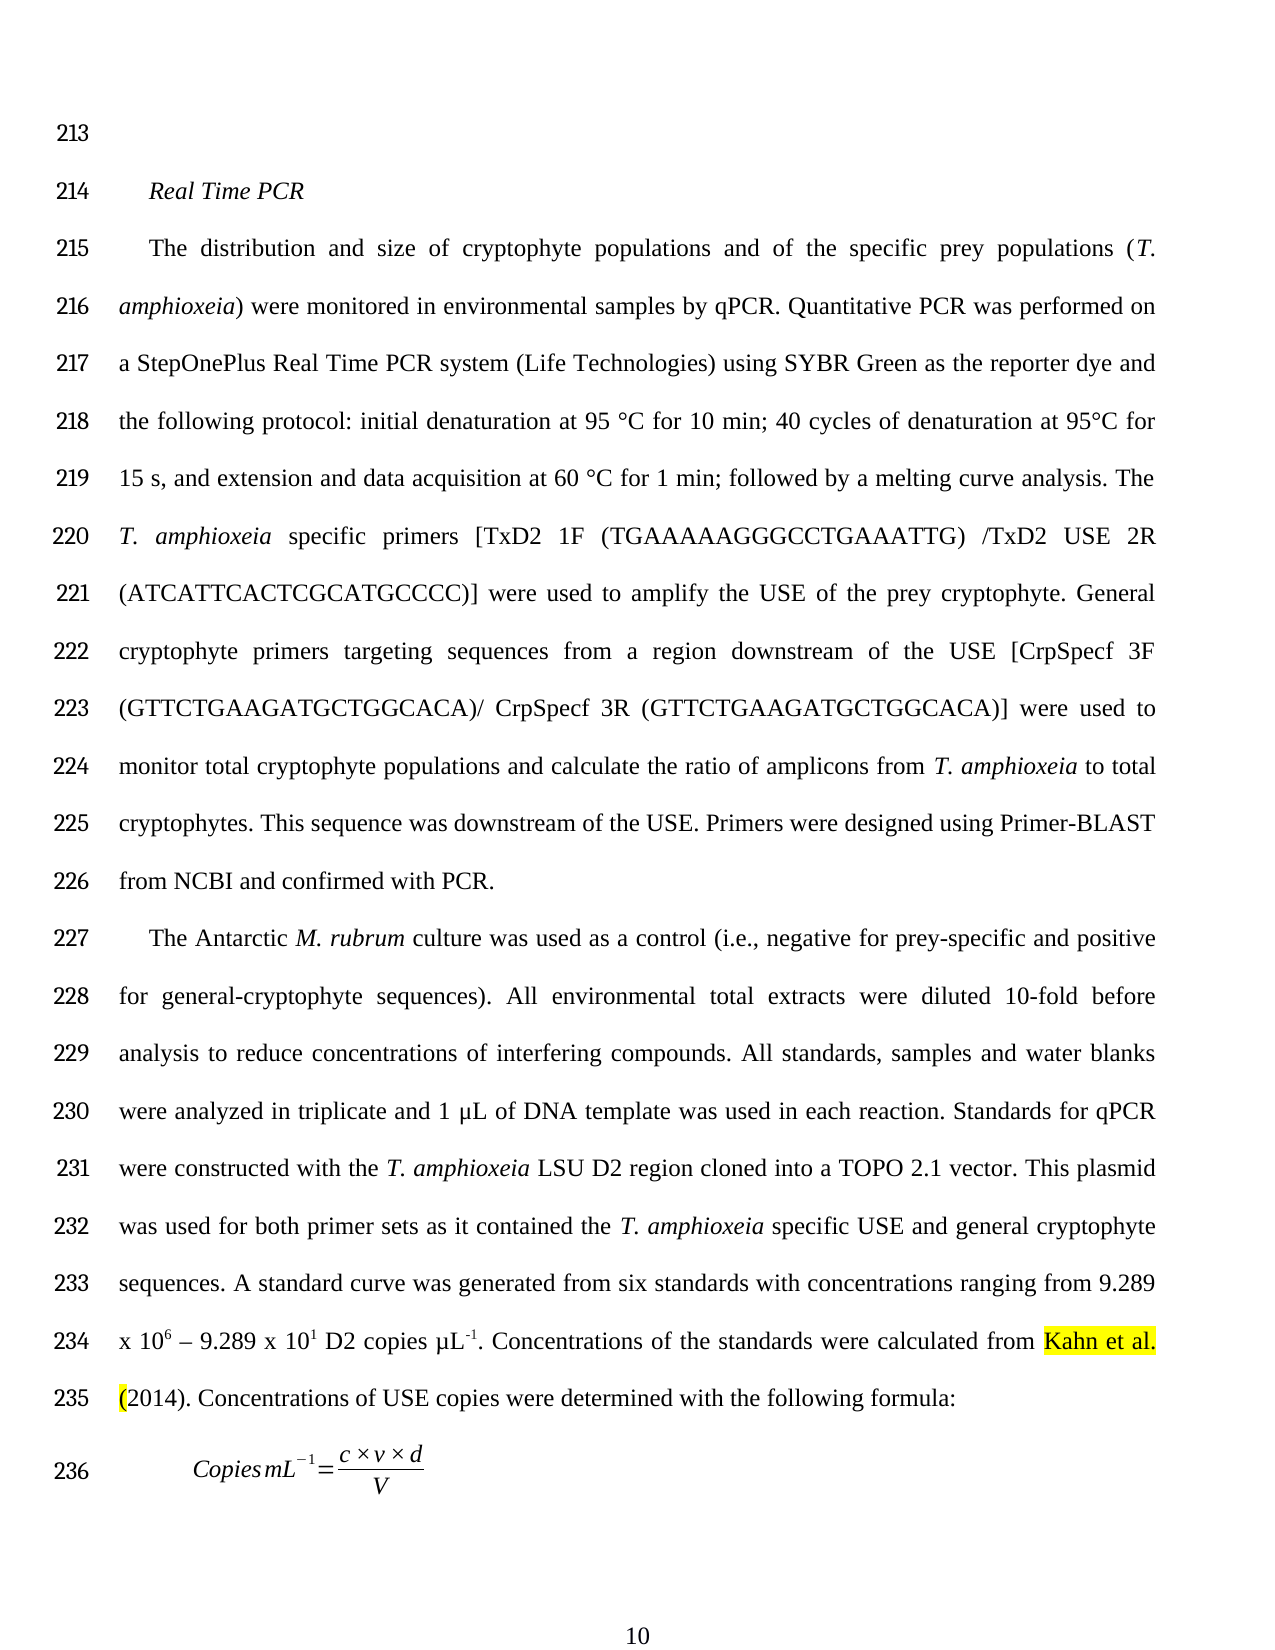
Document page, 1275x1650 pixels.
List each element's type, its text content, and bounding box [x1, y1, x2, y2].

text The distribution and size of cryptophyte populations and of the specific prey populations (T. amphioxeia) were monitored in environmental samples by qPCR. Quantitative PCR was performed on a StepOnePlus Real Time PCR system (Life Technologies) using SYBR Green as the reporter dye and the following protocol: initial denaturation at 95 °C for 10 min; 40 cycles of denaturation at 95°C for 15 s, and extension and data acquisition at 60 °C for 1 min; followed by a melting curve analysis. The T. amphioxeia specific primers [TxD2 1F (TGAAAAAGGGCCTGAAATTG) /TxD2 USE 2R (ATCATTCACTCGCATGCCCC)] were used to amplify the USE of the prey cryptophyte. General cryptophyte primers targeting sequences from a region downstream of the USE [CrpSpecf 3F (GTTCTGAAGATGCTGGCACA)/ CrpSpecf 3R (GTTCTGAAGATGCTGGCACA)] were used to monitor total cryptophyte populations and calculate the ratio of amplicons from T. amphioxeia to total cryptophytes. This sequence was downstream of the USE. Primers were designed using Primer-BLAST from NCBI and confirmed with PCR. [118, 233, 1156, 895]
text Real Time PCR [118, 176, 1156, 205]
text The Antarctic M. rubrum culture was used as a control (i.e., negative for prey-specific and positive for general-cryptophyte sequences). All environmental total extracts were diluted 10-fold before analysis to reduce concentrations of interfering compounds. All standards, samples and water blanks were analyzed in triplicate and 1 μL of DNA template was used in each reaction. Standards for qPCR were constructed with the T. amphioxeia LSU D2 region cloned into a TOPO 2.1 vector. This plasmid was used for both primer sets as it contained the T. amphioxeia specific USE and general cryptophyte sequences. A standard curve was generated from six standards with concentrations ranging from 9.289 x 106 – 9.289 x 101 D2 copies µL-1. Concentrations of the standards were calculated from Kahn et al. (2014). Concentrations of USE copies were determined with the following formula: [118, 923, 1156, 1412]
